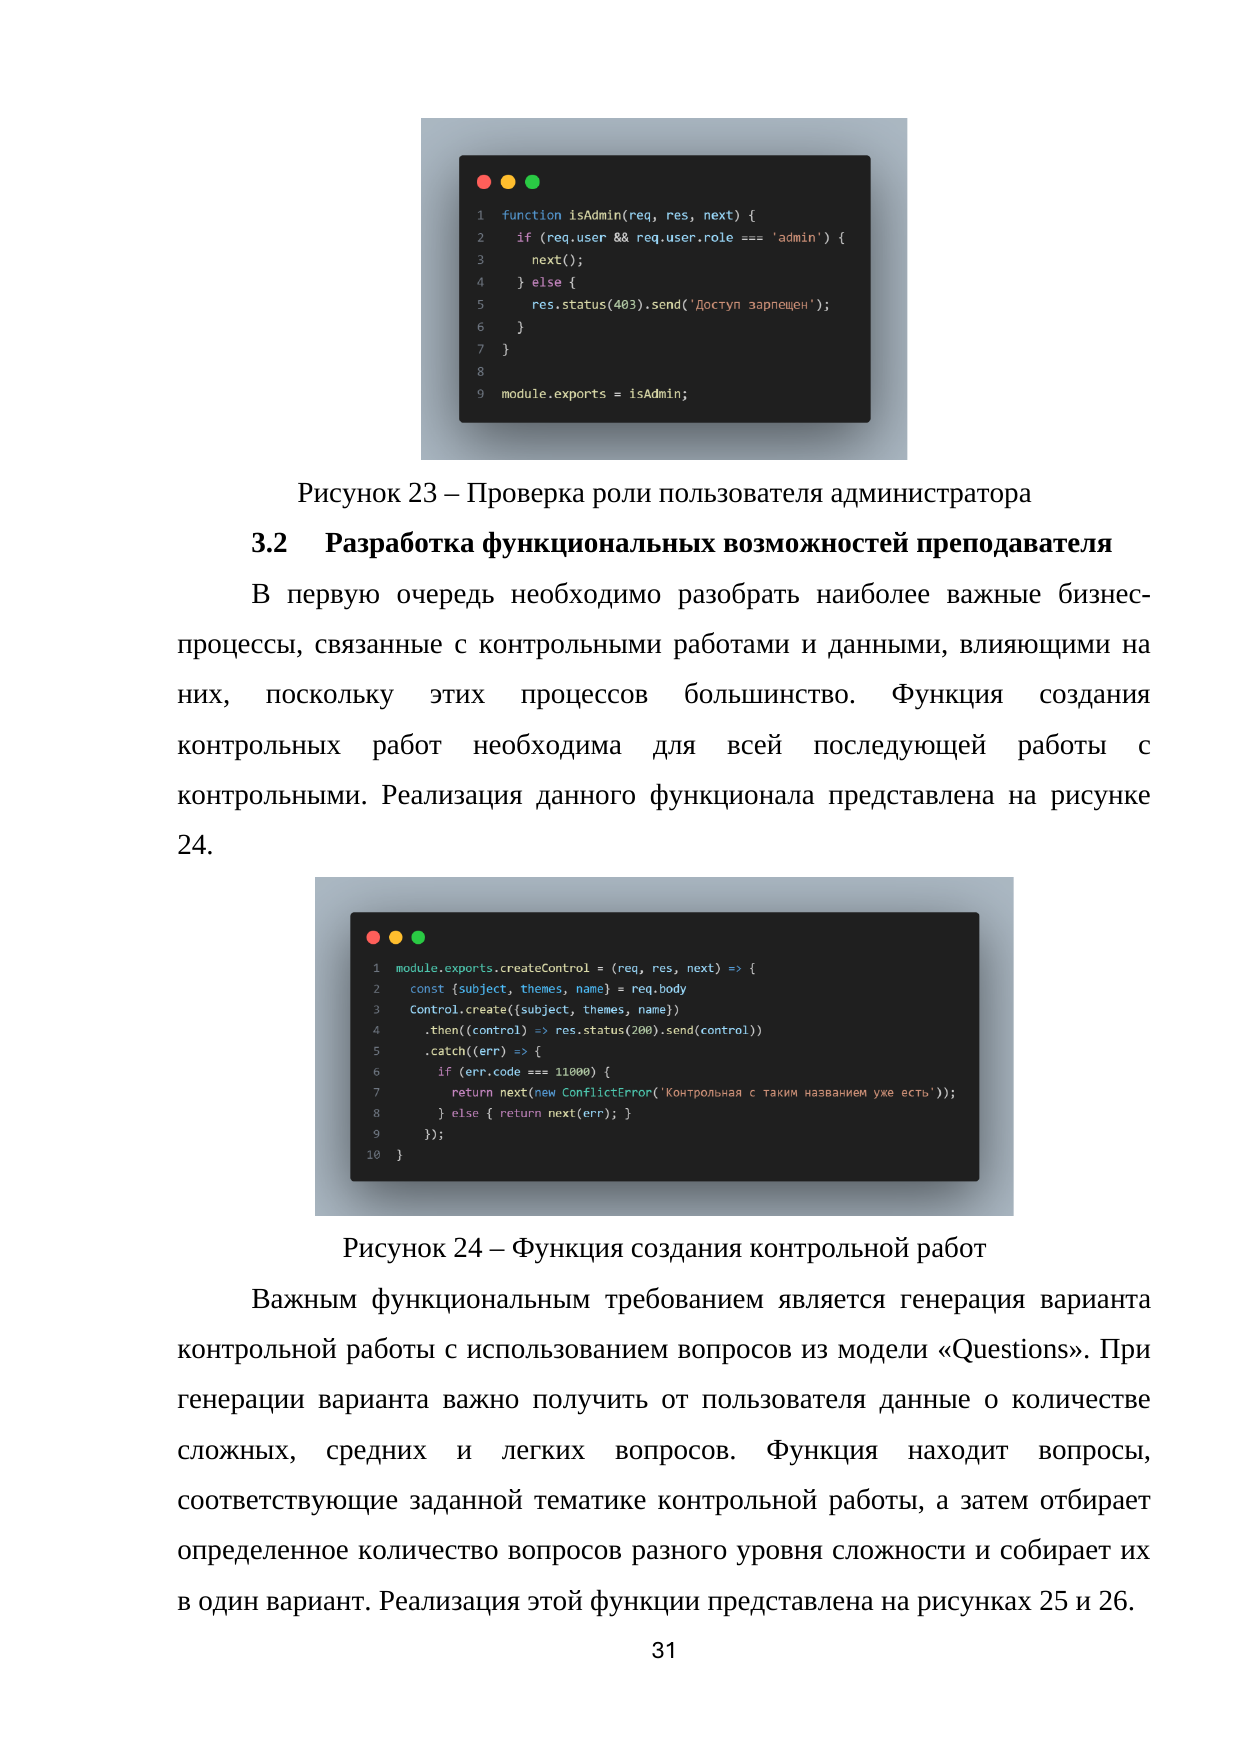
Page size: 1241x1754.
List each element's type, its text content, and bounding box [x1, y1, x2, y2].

picture [315, 877, 1014, 1216]
text Рисунок 24 – Функция создания контрольной работ [177, 1231, 1152, 1264]
text Важным функциональным требованием является генерация варианта контрольной работы с использованием вопросов из модели «Questions». При генерации варианта важно получить от пользователя данные о количестве сложных, средних и легких вопросов. Функция находит вопросы, соответствующие заданной тематике контрольной работы, а затем отбирает определенное количество вопросов разного уровня сложности и собирает их в один вариант. Реализация этой функции представлена на рисунках 25 и 26. [177, 1281, 1152, 1616]
text В первую очередь необходимо разобрать наиболее важные бизнес-процессы, связанные с контрольными работами и данными, влияющими на них, поскольку этих процессов большинство. Функция создания контрольных работ необходима для всей последующей работы с контрольными. Реализация данного функционала представлена на рисунке 24. [177, 576, 1152, 861]
subtitle Разработка функциональных возможностей преподавателя [177, 526, 1152, 559]
picture [421, 118, 908, 460]
text Рисунок 23 – Проверка роли пользователя администратора [177, 475, 1152, 509]
